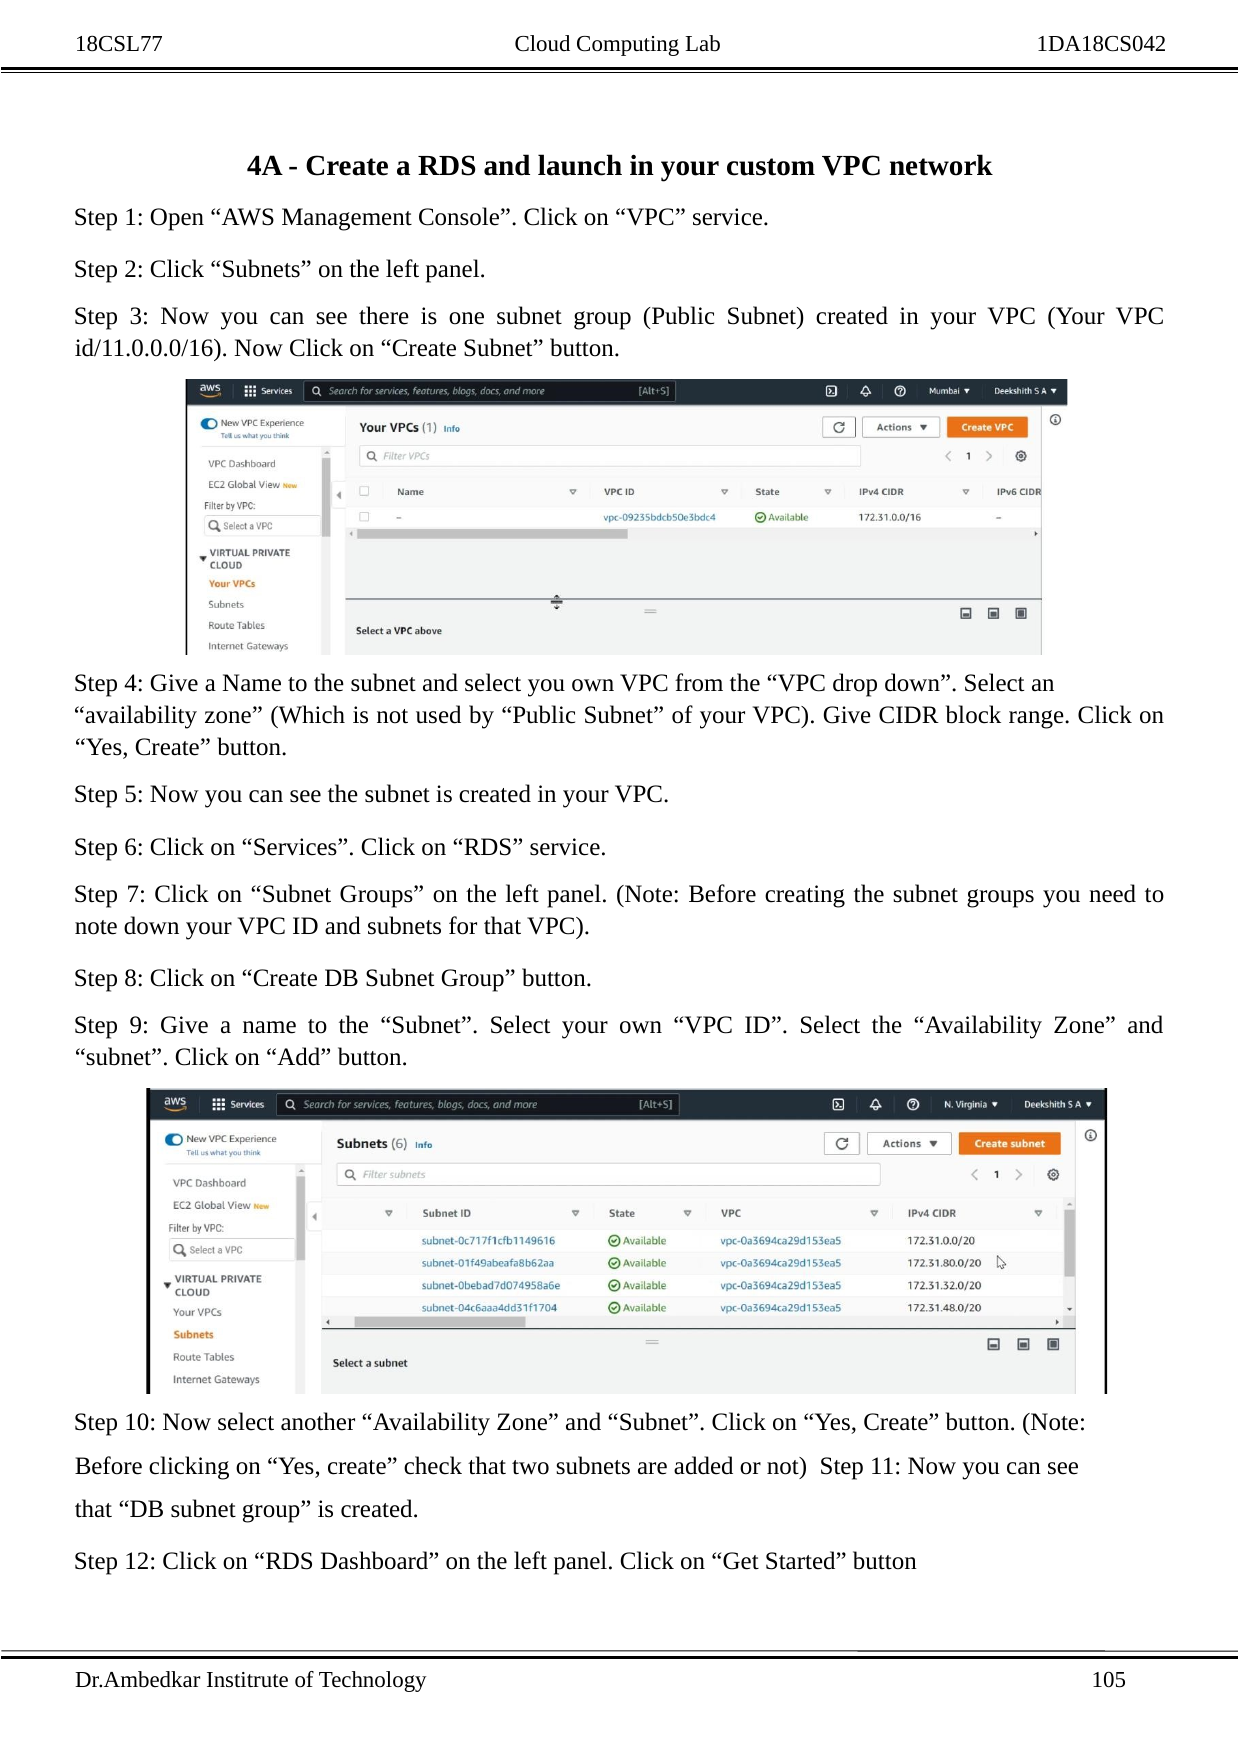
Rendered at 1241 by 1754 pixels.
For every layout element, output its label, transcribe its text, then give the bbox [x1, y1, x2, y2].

text Step 6: Click on “Services”. Click on “RDS” service. [73, 832, 1166, 860]
picture [146, 1088, 1108, 1394]
text “availability zone” (Which is not used by “Public Subnet” of your VPC). Give CIDR block range. Click on “Yes, Create” button. [73, 700, 1166, 761]
subtitle 4A - Create a RDS and launch in your custom VPC network [75, 148, 1165, 182]
text Step 1: Open “AWS Management Console”. Click on “VPC” service. [73, 202, 1166, 230]
text Step 3: Now you can see there is one subnet group (Public Subnet) created in your VPC (Your VPC id/11.0.0.0/16). Now Click on “Create Subnet” button. [73, 301, 1166, 362]
picture [185, 379, 1068, 655]
text Step 4: Give a Name to the subnet and select you own VPC from the “VPC drop down”. Select an [73, 668, 1166, 697]
text Step 8: Click on “Create DB Subnet Group” button. [73, 963, 1166, 992]
text Step 5: Now you can see the subnet is created in your VPC. [73, 779, 1166, 808]
text Step 2: Click “Subnets” on the left panel. [73, 254, 1166, 283]
text Step 12: Click on “RDS Dashboard” on the left panel. Click on “Get Started” button [73, 1546, 1166, 1575]
text Step 10: Now select another “Availability Zone” and “Subnet”. Click on “Yes, Create” button. (Note: Before clicking on “Yes, create” check that two subnets are added or not) Step 11: Now you can see that “DB subnet group” is created. [73, 1407, 1092, 1523]
text Step 9: Give a name to the “Subnet”. Select your own “VPC ID”. Select the “Availability Zone” and “subnet”. Click on “Add” button. [73, 1011, 1166, 1071]
text Step 7: Click on “Subnet Groups” on the left panel. (Note: Before creating the subnet groups you need to note down your VPC ID and subnets for that VPC). [73, 879, 1166, 940]
